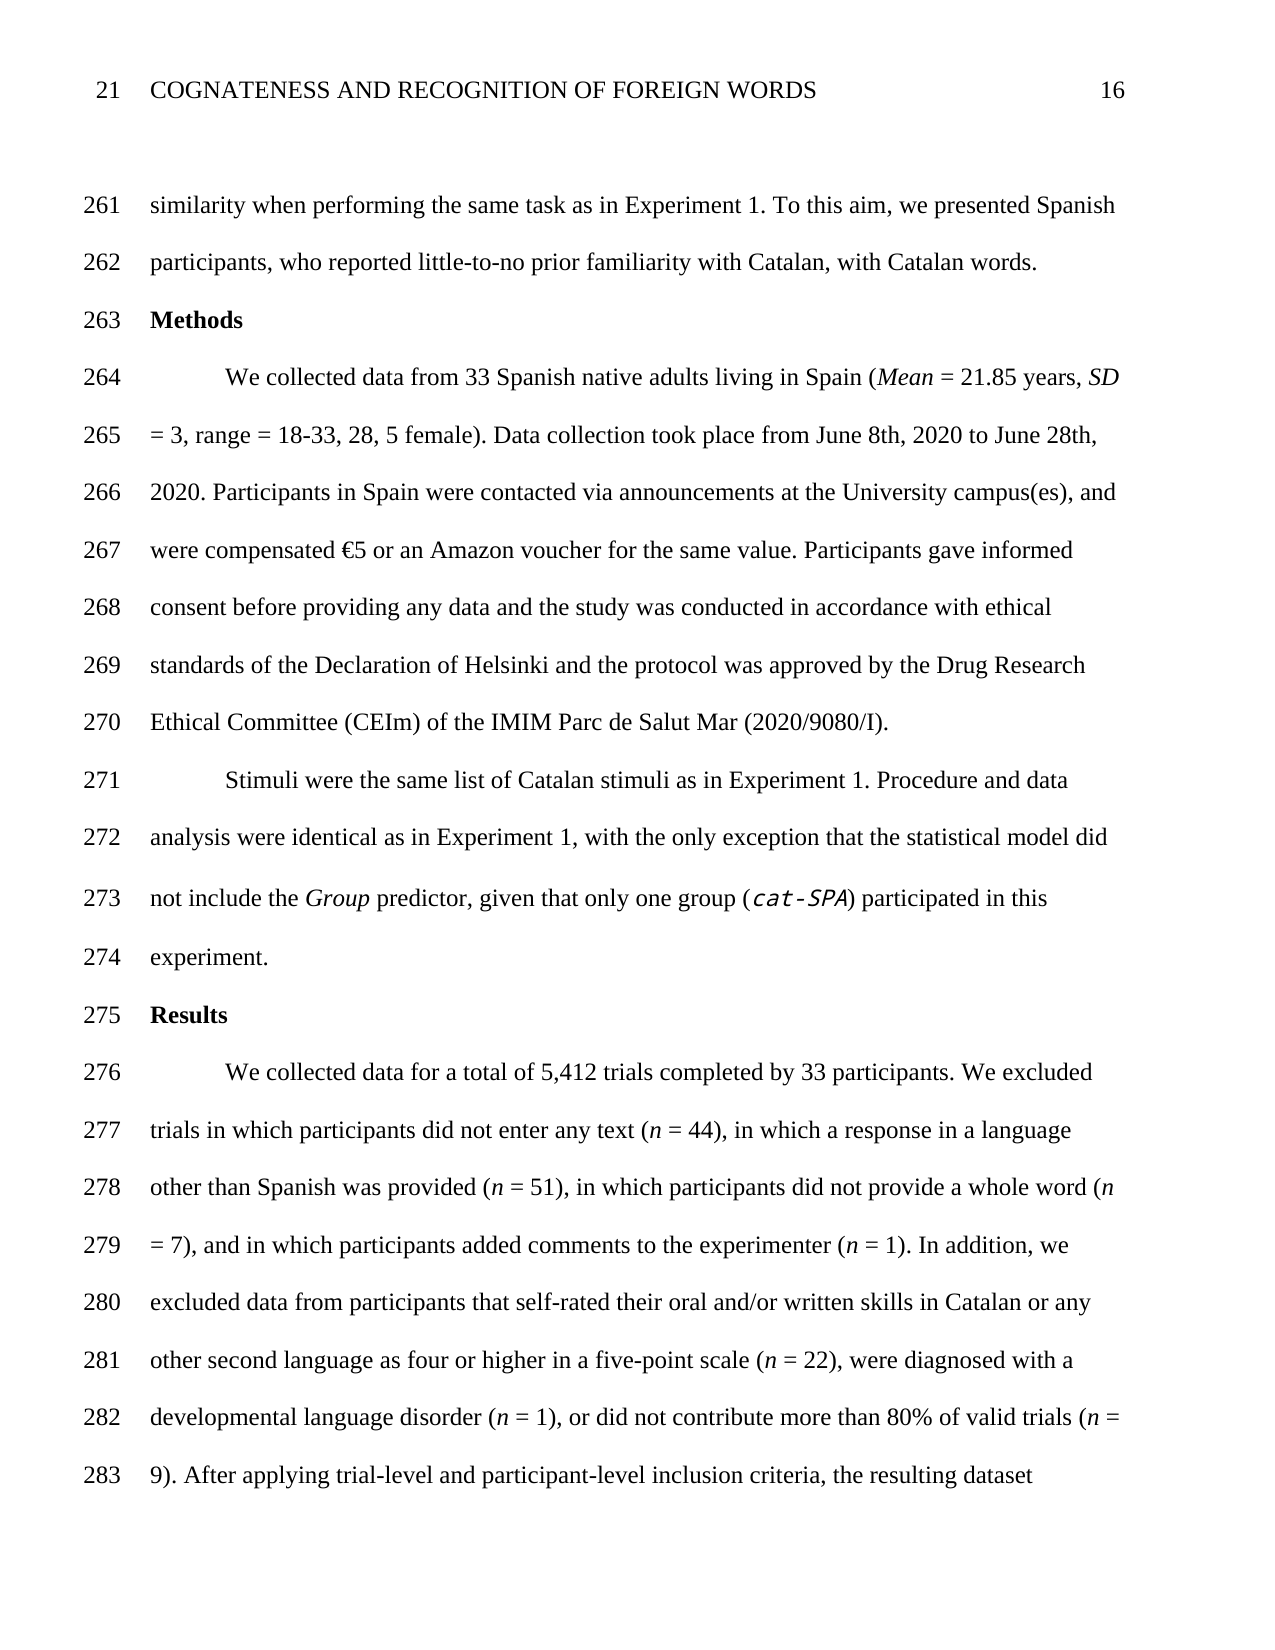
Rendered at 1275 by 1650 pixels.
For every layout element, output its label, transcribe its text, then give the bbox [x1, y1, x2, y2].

subtitle Methods [150, 305, 1125, 334]
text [150, 1057, 1125, 1489]
text We collected data from 33 Spanish native adults living in Spain (Mean = 21.85 years, SD = 3, range = 18-33, 28, 5 female). Data collection took place from June 8th, 2020 to June 28th, 2020. Participants in Spain were contacted via announcements at the University campus(es), and were compensated €5 or an Amazon voucher for the same value. Participants gave informed consent before providing any data and the study was conducted in accordance with ethical standards of the Declaration of Helsinki and the protocol was approved by the Drug Research Ethical Committee (CEIm) of the IMIM Parc de Salut Mar (2020/9080/I). [150, 362, 1125, 736]
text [150, 190, 1125, 276]
text Stimuli were the same list of Catalan stimuli as in Experiment 1. Procedure and data analysis were identical as in Experiment 1, with the only exception that the statistical model did not include the Group predictor, given that only one group (cat-SPA) participated in this experiment. [150, 765, 1125, 971]
subtitle Results [150, 1000, 1125, 1029]
